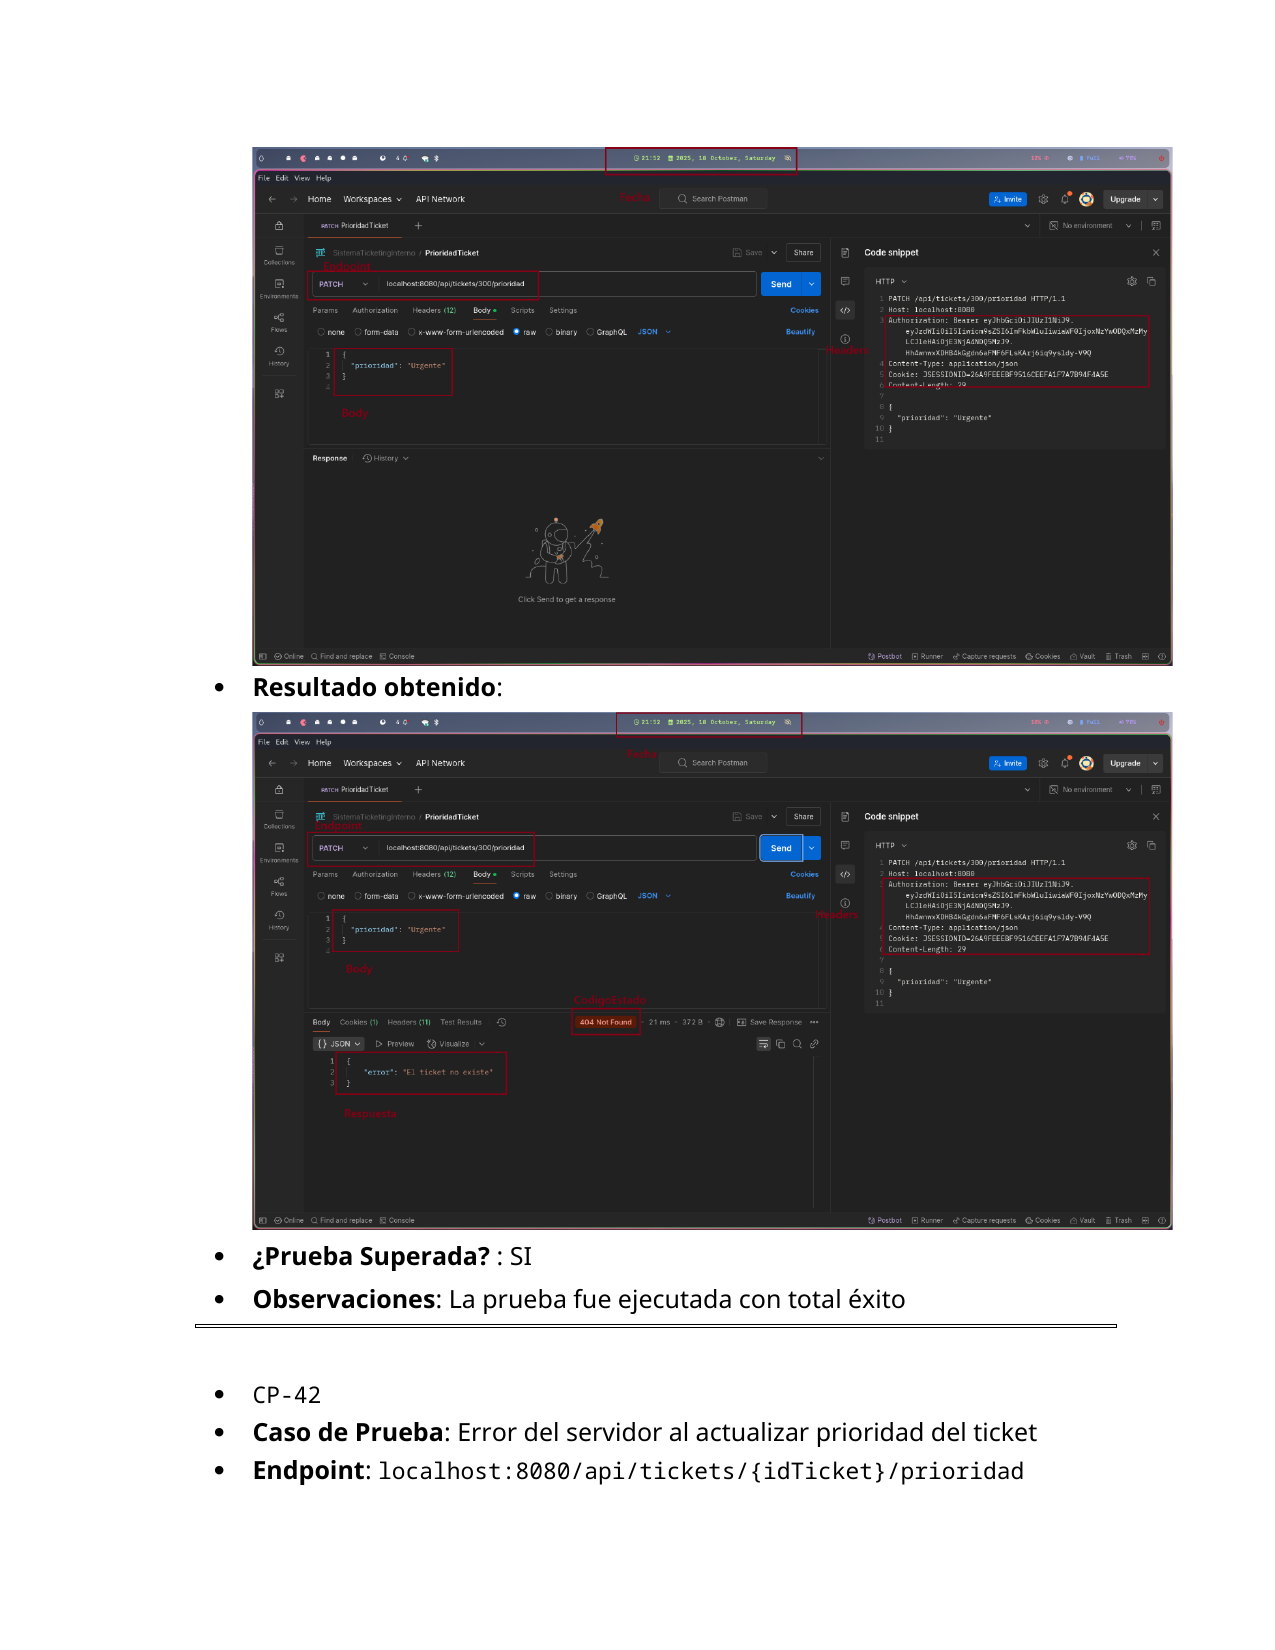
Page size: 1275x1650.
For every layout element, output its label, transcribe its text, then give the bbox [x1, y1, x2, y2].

list Observaciones: La prueba fue ejecutada con total éxito [215, 1282, 1098, 1316]
list CP-42 [215, 1379, 1098, 1411]
list Endpoint: localhost:8080/api/tickets/{idTicket}/prioridad [215, 1452, 1098, 1486]
picture [252, 712, 1173, 1230]
list Caso de Prueba: Error del servidor al actualizar prioridad del ticket [215, 1414, 1098, 1448]
picture [252, 147, 1173, 666]
list Resultado obtenido: [215, 669, 1098, 703]
list ¿Prueba Superada? : SI [215, 1239, 1098, 1273]
